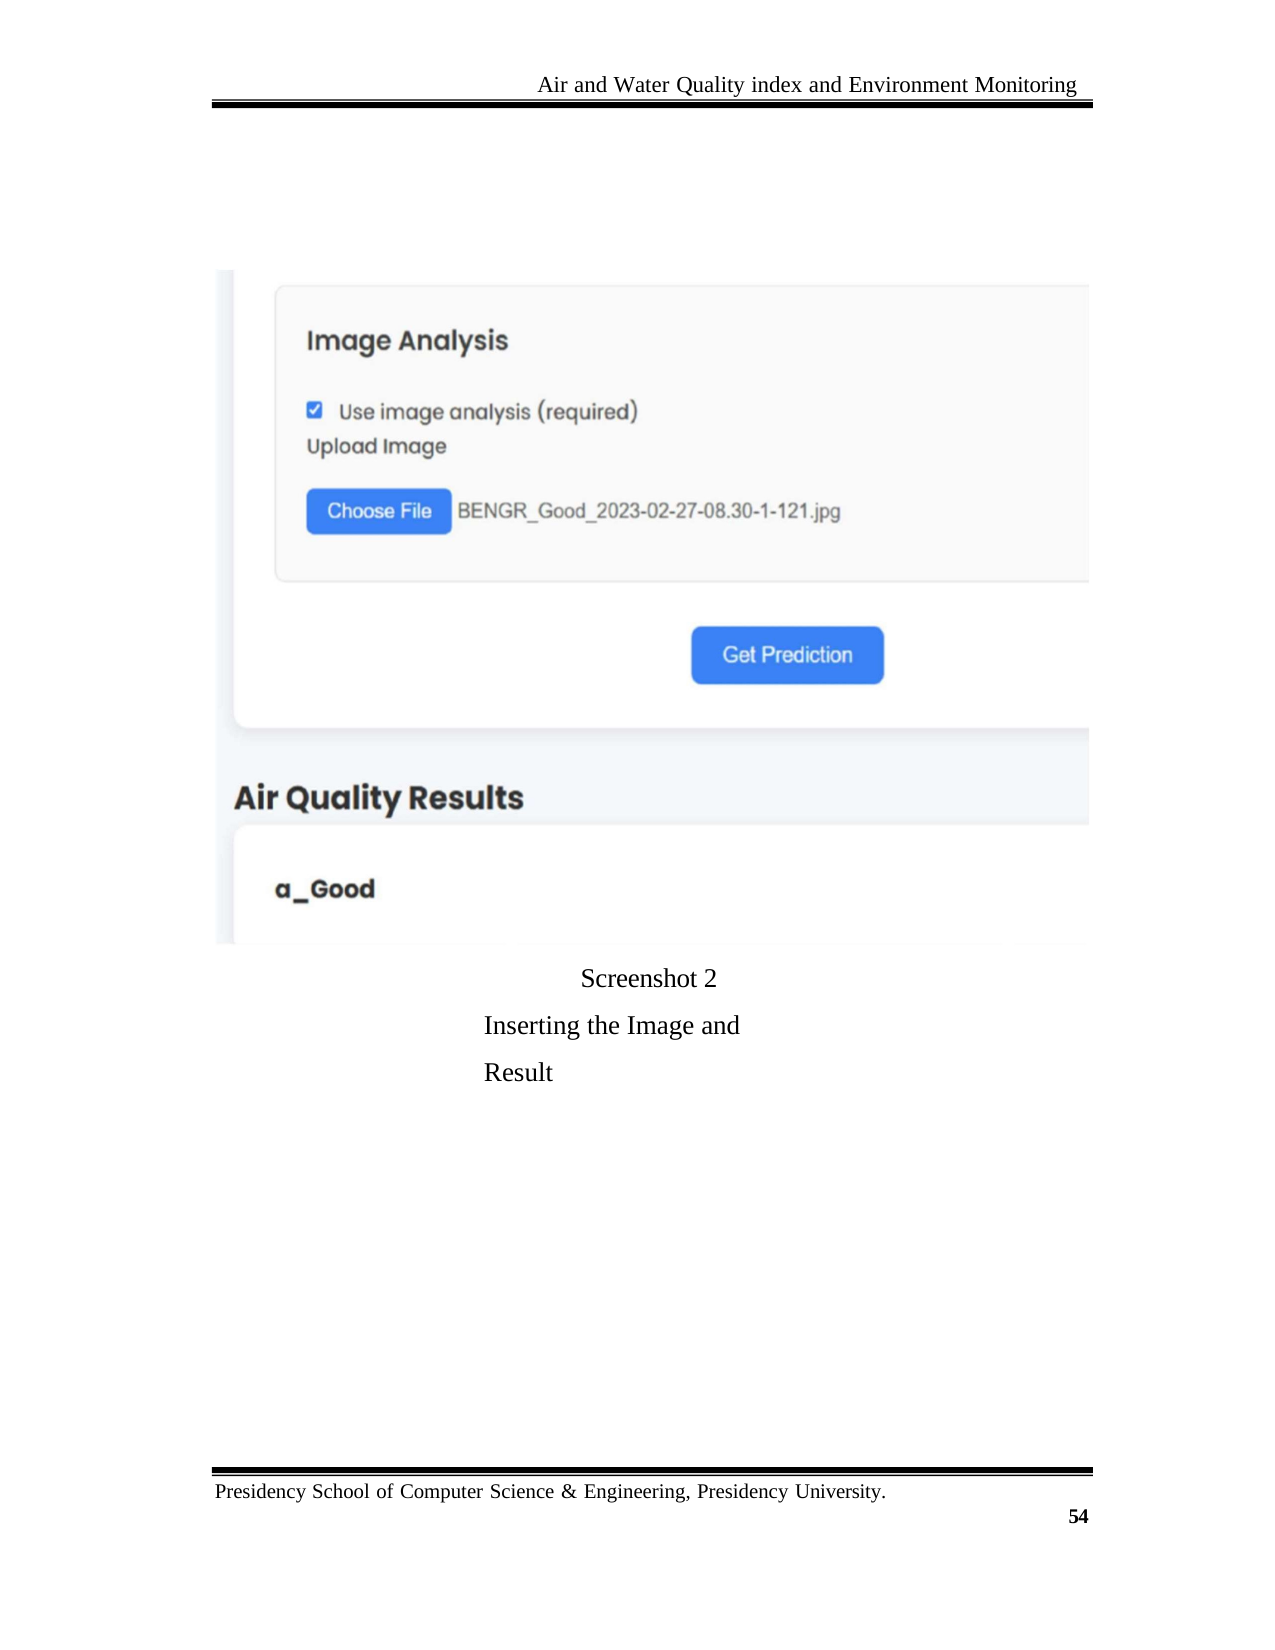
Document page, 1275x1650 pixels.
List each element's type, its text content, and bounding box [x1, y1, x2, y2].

picture [214, 269, 1090, 946]
text Screenshot 2 Inserting the Image and Result [484, 962, 812, 1087]
